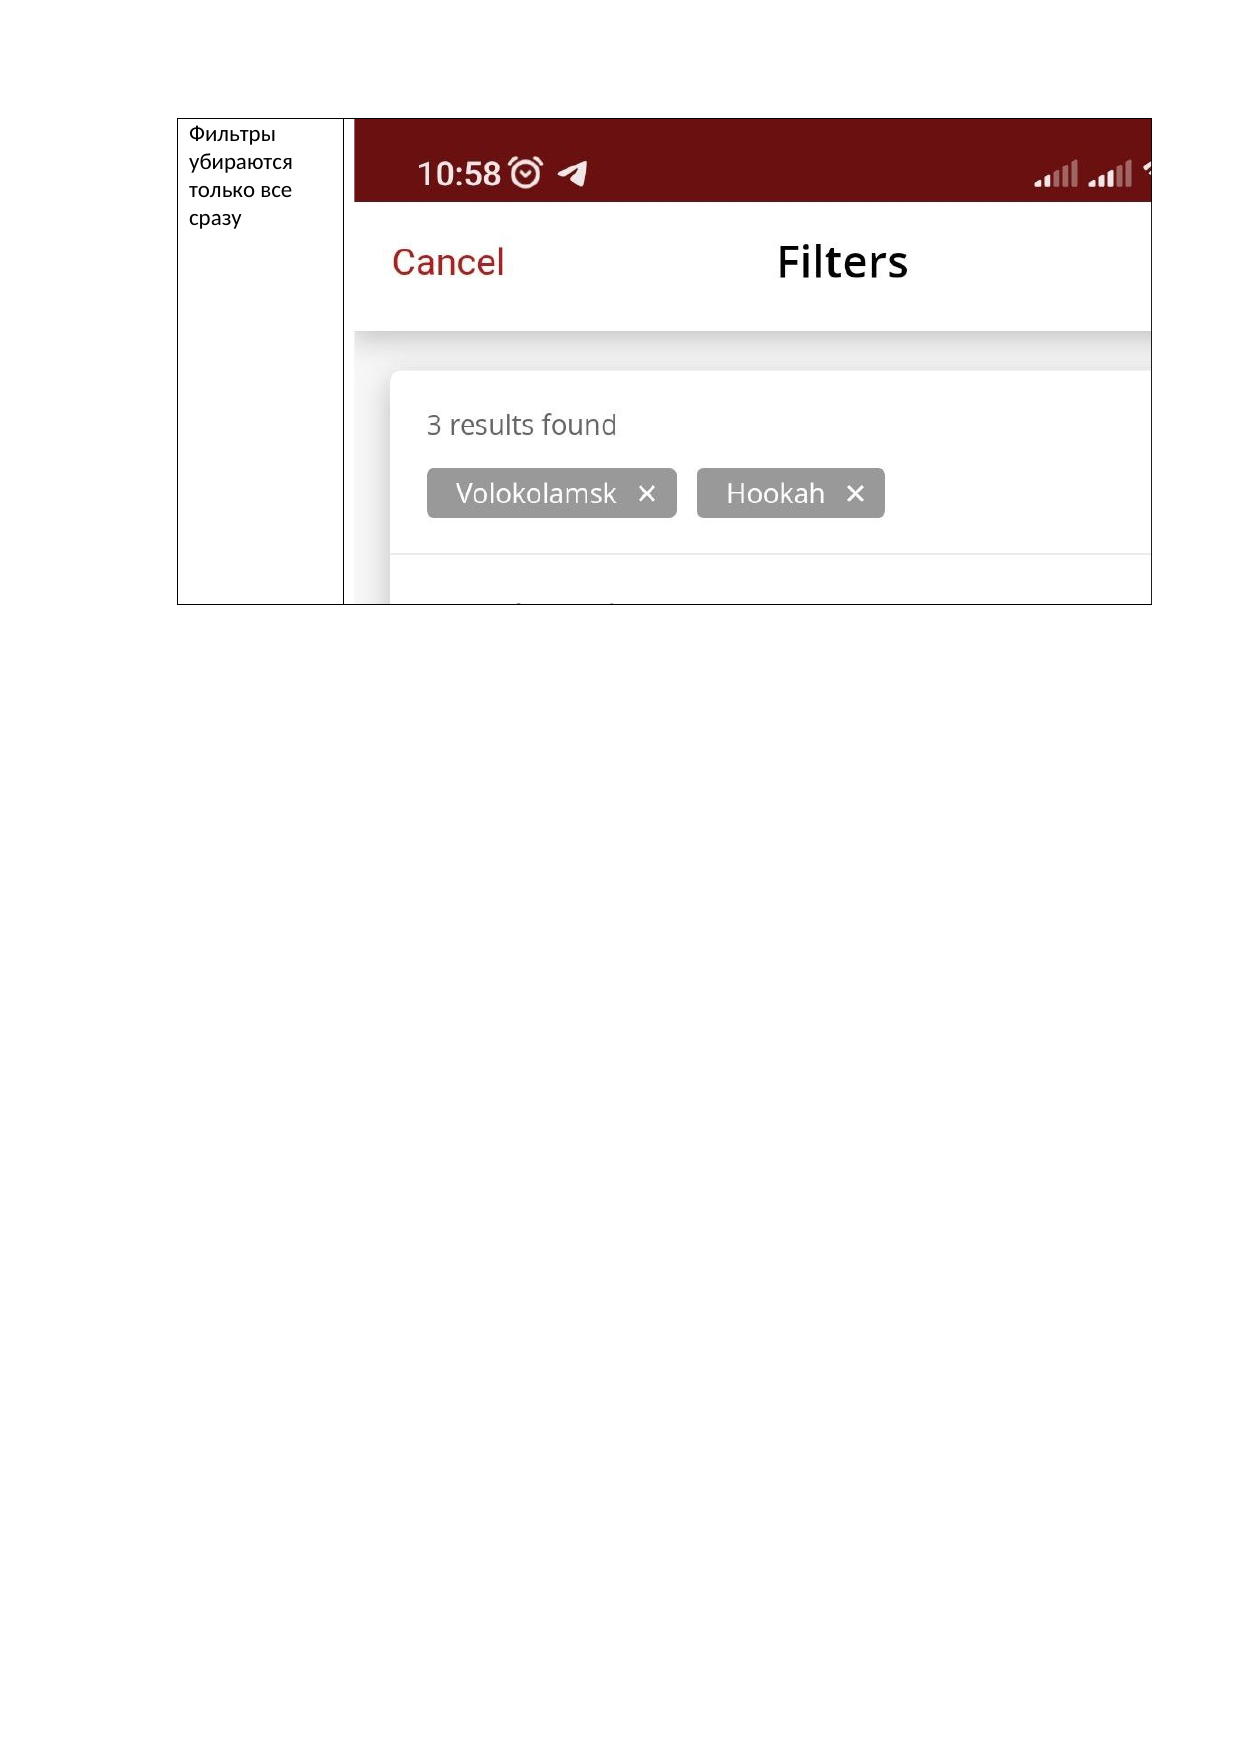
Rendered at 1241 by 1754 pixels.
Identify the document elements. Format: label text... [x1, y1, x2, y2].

picture [354, 119, 1152, 604]
table_cell [344, 119, 354, 604]
table_cell Фильтры убираются только все сразу [178, 119, 343, 604]
